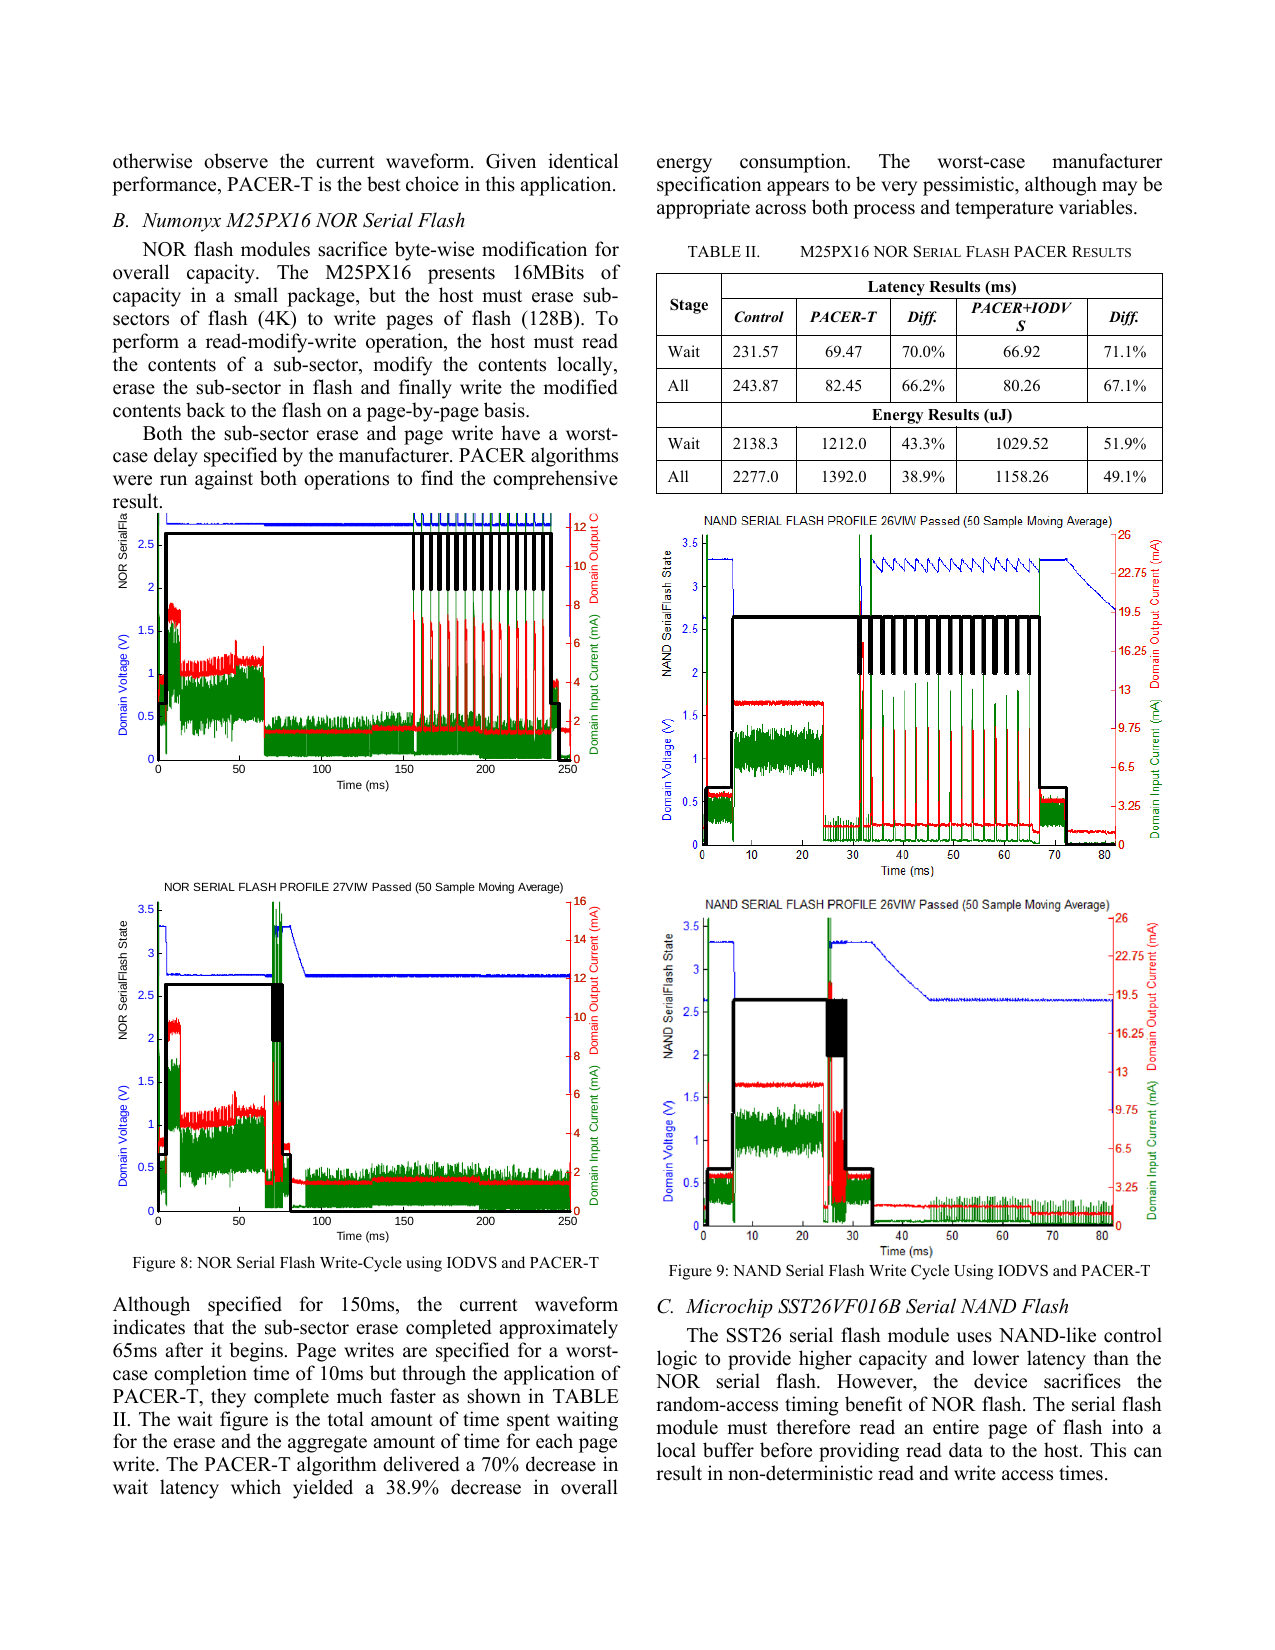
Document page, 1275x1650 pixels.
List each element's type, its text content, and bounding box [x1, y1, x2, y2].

table_cell Control [722, 299, 796, 335]
table_cell 1392.0 [797, 461, 890, 493]
text Figure 8: NOR Serial Flash Write-Cycle using IODVS and PACER-T [112, 1253, 619, 1272]
table_cell 66.2% [891, 369, 956, 401]
table_cell All [657, 461, 721, 493]
table_cell Wait [657, 336, 721, 368]
text M25PX16 NOR Serial Flash PACER Results [656, 244, 1162, 261]
table_cell Wait [657, 428, 721, 460]
table_header Stage [657, 274, 721, 335]
table_cell 2138.3 [722, 428, 796, 460]
table_cell 70.0% [891, 336, 956, 368]
table_cell 1212.0 [797, 428, 890, 460]
table_cell Diff. [891, 299, 956, 335]
table_cell 51.9% [1088, 428, 1162, 460]
table_cell 1029.52 [957, 428, 1087, 460]
subtitle Numonyx M25PX16 NOR Serial Flash [112, 208, 619, 232]
subtitle Microchip SST26VF016B Serial NAND Flash [656, 1294, 1162, 1318]
table_cell 69.47 [797, 336, 890, 368]
table_cell 38.9% [891, 461, 956, 493]
table_cell PACER+IODVS [957, 299, 1087, 335]
table_cell 71.1% [1088, 336, 1162, 368]
text The SST26 serial flash module uses NAND-like control logic to provide higher capacity and lower latency than the NOR serial flash. However, the device sacrifices the random-access timing benefit of NOR flash. The serial flash module must therefore read an entire page of flash into a local buffer before providing read data to the host. This can result in non-deterministic read and write access times. [656, 1324, 1162, 1485]
table_cell 2277.0 [722, 461, 796, 493]
table_cell Energy Results (uJ) [722, 403, 1162, 426]
table_cell All [657, 369, 721, 401]
table_cell 43.3% [891, 428, 956, 460]
picture [656, 506, 1163, 886]
picture [656, 892, 1163, 1261]
table_cell 243.87 [722, 369, 796, 401]
table_cell 66.92 [957, 336, 1087, 368]
table_cell [657, 403, 721, 426]
table_cell PACER-T [797, 299, 890, 335]
text Figure 9: NAND Serial Flash Write Cycle Using IODVS and PACER-T [656, 1261, 1162, 1280]
table_cell 1158.26 [957, 461, 1087, 493]
table_cell 80.26 [957, 369, 1087, 401]
table_cell Diff. [1088, 299, 1162, 335]
text Although specified for 150ms, the current waveform indicates that the sub-sector erase completed approximately 65ms after it begins. Page writes are specified for a worst-case completion time of 10ms but through the application of PACER-T, they complete much faster as shown in TABLE II. The wait figure is the total amount of time spent waiting for the erase and the aggregate amount of time for each page write. The PACER-T algorithm delivered a 70% decrease in wait latency which yielded a 38.9% decrease in overall energy consumption. The worst-case manufacturer specification appears to be very pessimistic, although may be appropriate across both process and temperature variables. [112, 1293, 619, 1499]
table_cell 82.45 [797, 369, 890, 401]
text NOR flash modules sacrifice byte-wise modification for overall capacity. The M25PX16 presents 16MBits of capacity in a small package, but the host must erase sub-sectors of flash (4K) to write pages of flash (128B). To perform a read-modify-write operation, the host must read the contents of a sub-sector, modify the contents locally, erase the sub-sector in flash and finally write the modified contents back to the flash on a page-by-page basis. [112, 238, 619, 422]
table_cell 49.1% [1088, 461, 1162, 493]
text Both the sub-sector erase and page write have a worst-case delay specified by the manufacturer. PACER algorithms were run against both operations to find the comprehensive result. [112, 422, 619, 513]
table_cell 231.57 [722, 336, 796, 368]
table_header Latency Results (ms) [722, 274, 1162, 298]
table_cell 67.1% [1088, 369, 1162, 401]
